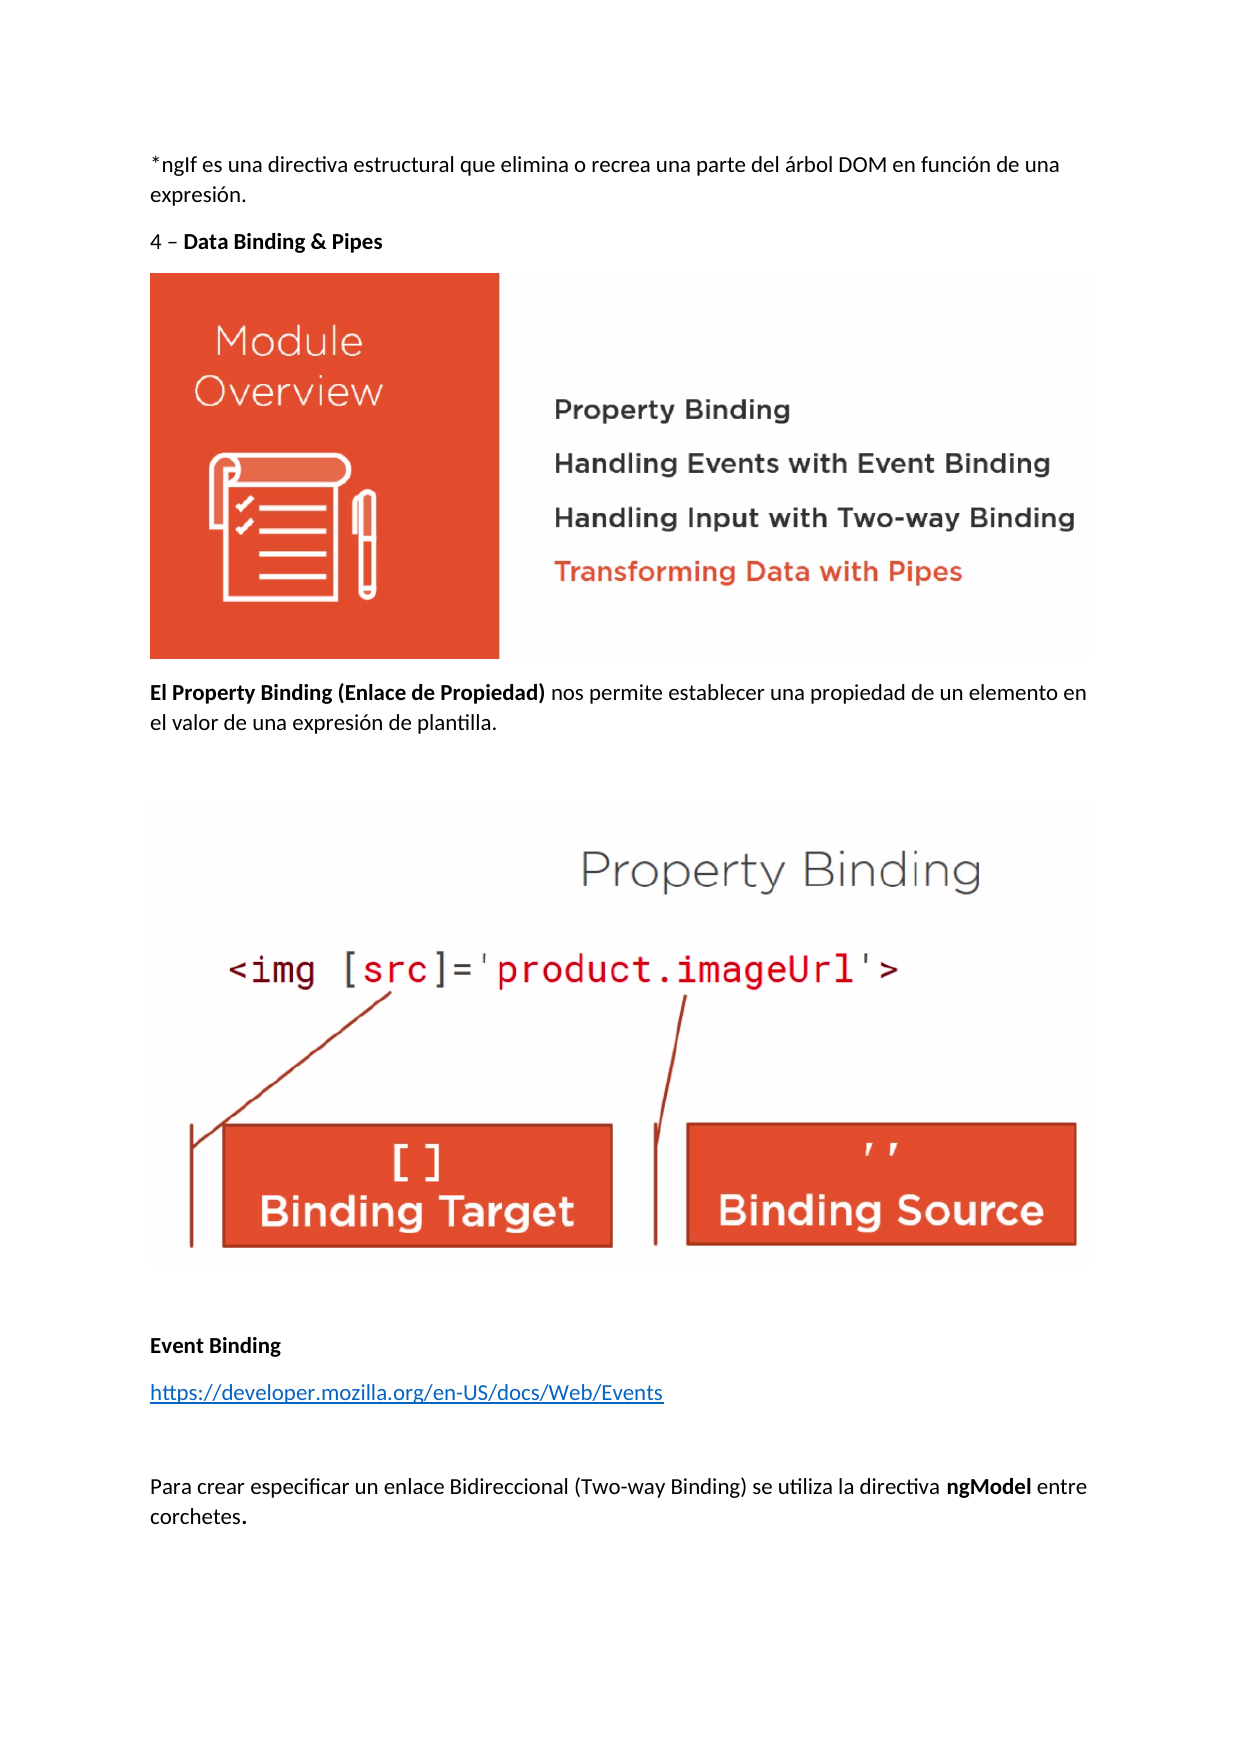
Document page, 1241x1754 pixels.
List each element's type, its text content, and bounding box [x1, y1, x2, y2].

picture [150, 273, 1091, 659]
picture [150, 801, 1091, 1266]
text 4 – Data Binding & Pipes [150, 227, 1090, 255]
text Para crear especificar un enlace Bidireccional (Two-way Binding) se utiliza la directiva ngModel entre corchetes. [150, 1472, 1090, 1530]
text El Property Binding (Enlace de Propiedad) nos permite establecer una propiedad de un elemento en el valor de una expresión de plantilla. [150, 678, 1090, 736]
text *ngIf es una directiva estructural que elimina o recrea una parte del árbol DOM en función de una expresión. [150, 150, 1090, 208]
text https://developer.mozilla.org/en-US/docs/Web/Events [150, 1378, 1090, 1406]
text Event Binding [150, 1331, 1090, 1359]
